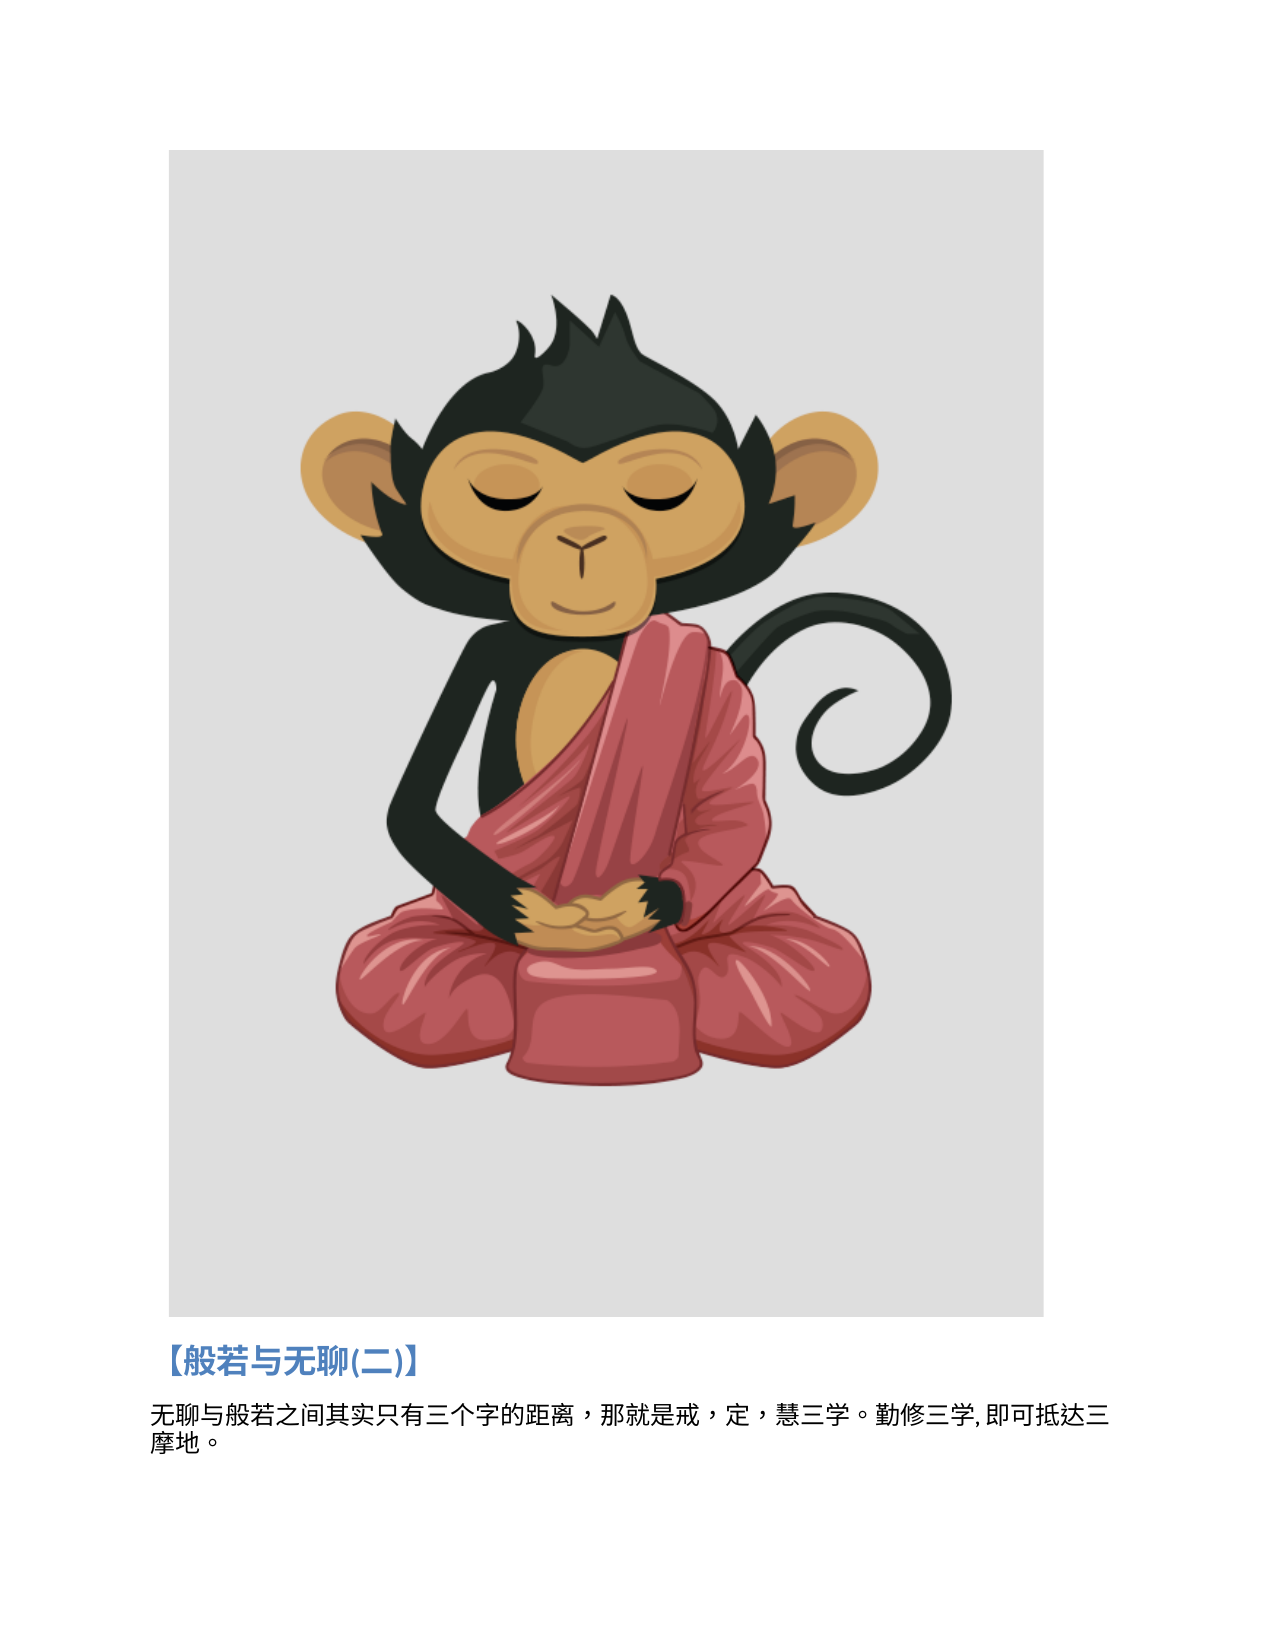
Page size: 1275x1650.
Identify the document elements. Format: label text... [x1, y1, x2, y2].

picture [168, 150, 1044, 1317]
text 无聊与般若之间其实只有三个字的距离，那就是戒，定，慧三学。勤修三学, 即可抵达三摩地。 [150, 1402, 1125, 1459]
subtitle 【般若与无聊(二)】 [150, 1337, 1125, 1383]
